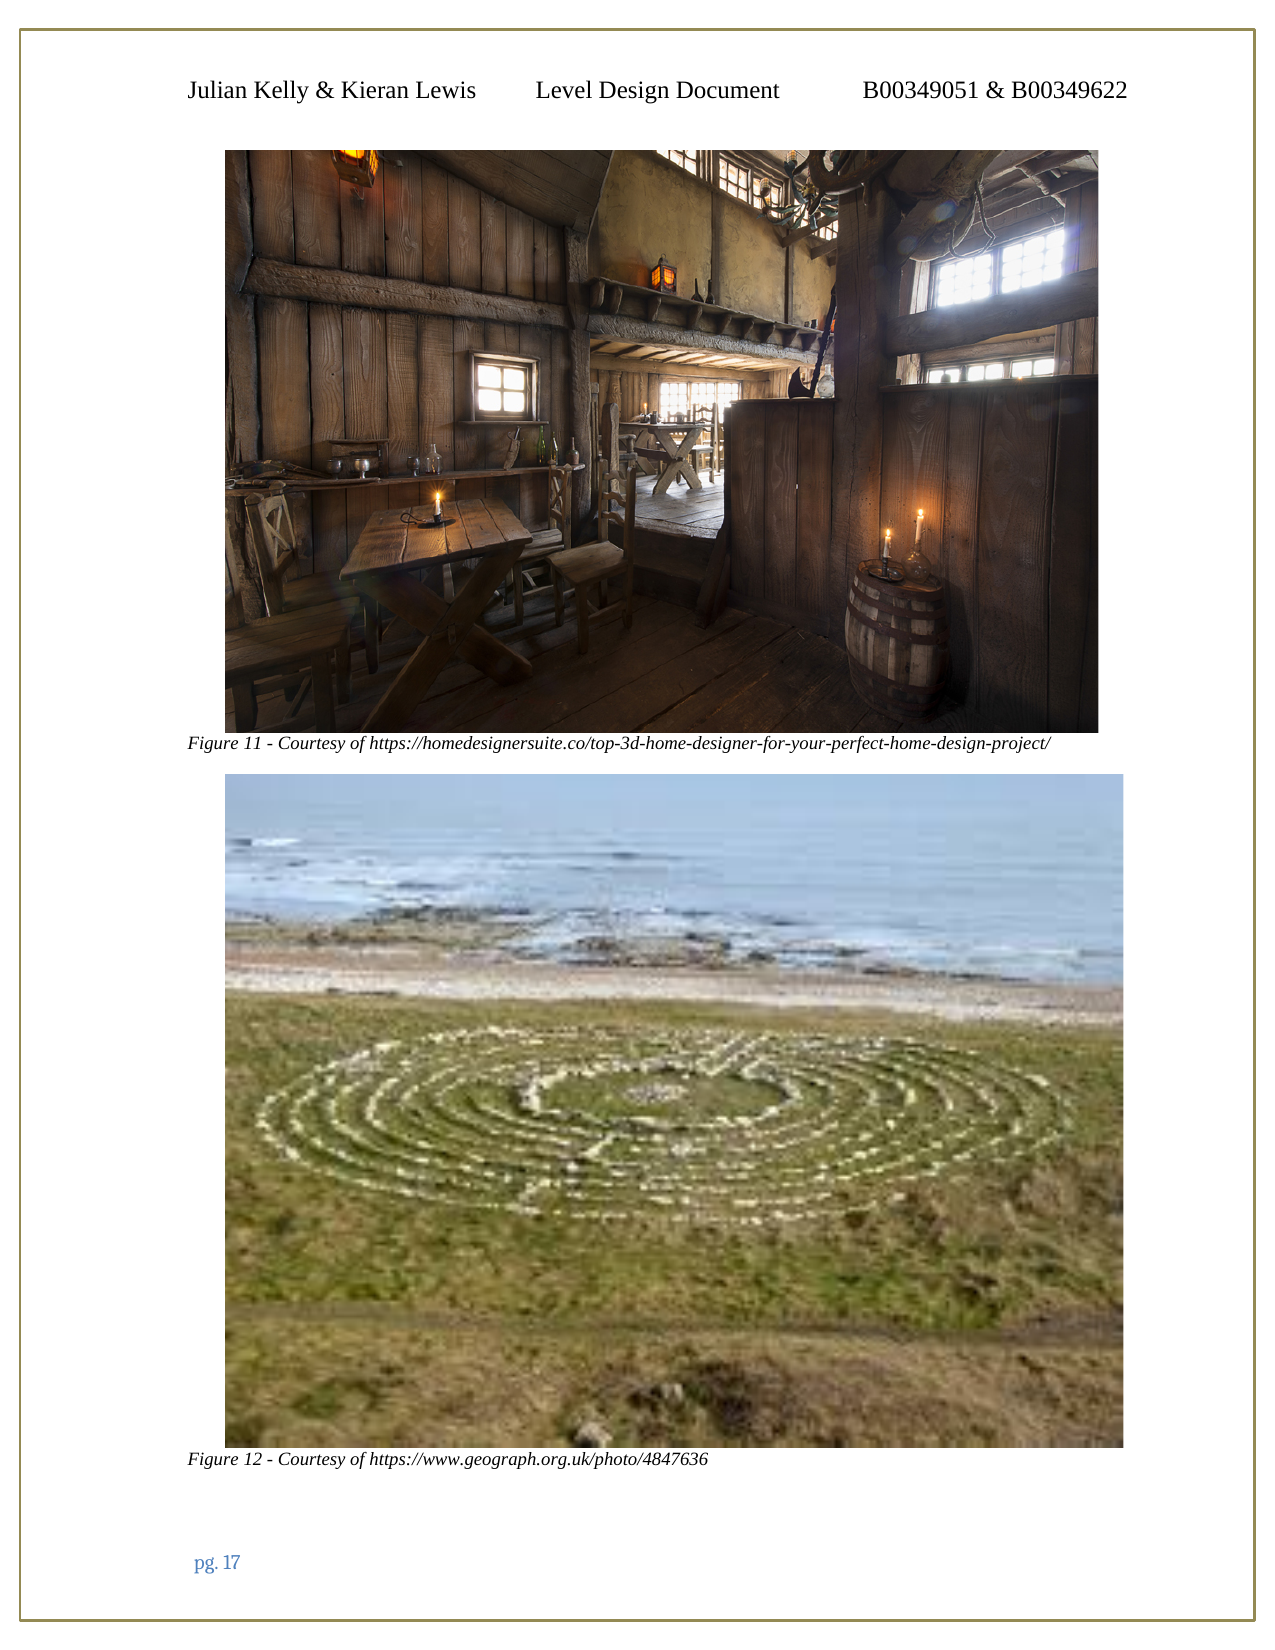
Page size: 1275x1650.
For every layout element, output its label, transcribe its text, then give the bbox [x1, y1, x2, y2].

picture [225, 774, 1124, 1448]
picture [225, 150, 1099, 733]
text Figure 11 - Courtesy of https://homedesignersuite.co/top-3d-home-designer-for-your-perfect-home-design-project/ [187, 732, 1087, 754]
text Figure 12 - Courtesy of https://www.geograph.org.uk/photo/4847636 [187, 1448, 1087, 1469]
